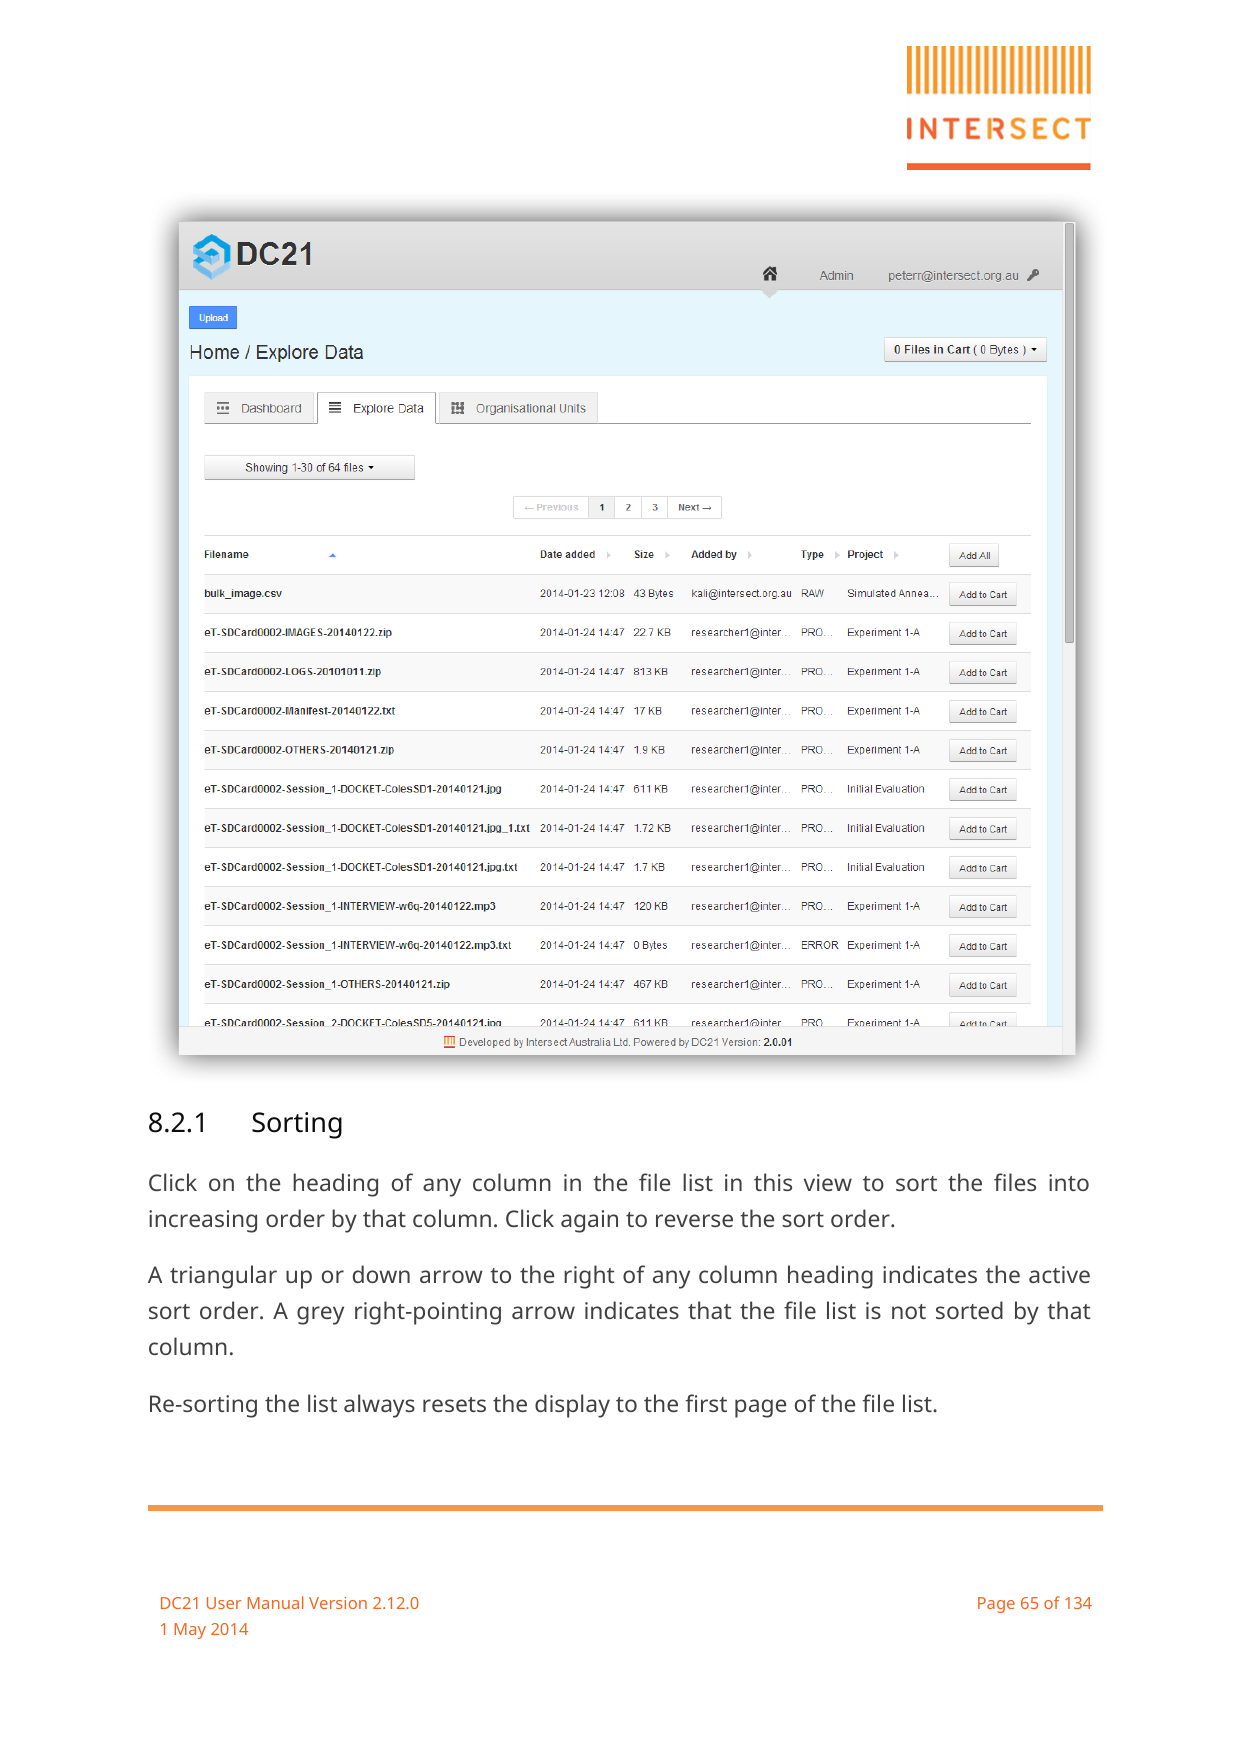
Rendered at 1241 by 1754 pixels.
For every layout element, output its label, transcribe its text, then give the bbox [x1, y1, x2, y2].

picture [905, 44, 1093, 172]
subtitle Sorting [148, 1103, 1092, 1140]
text A triangular up or down arrow to the right of any column heading indicates the active sort order. A grey right-pointing arrow indicates that the file list is not sorted by that column. [148, 1259, 1092, 1362]
text Re-sorting the list always resets the display to the first page of the file list. [148, 1388, 1092, 1419]
picture [178, 221, 1076, 1055]
text Click on the heading of any column in the file list in this view to sort the files into increasing order by that column. Click again to reverse the sort order. [148, 1167, 1092, 1234]
